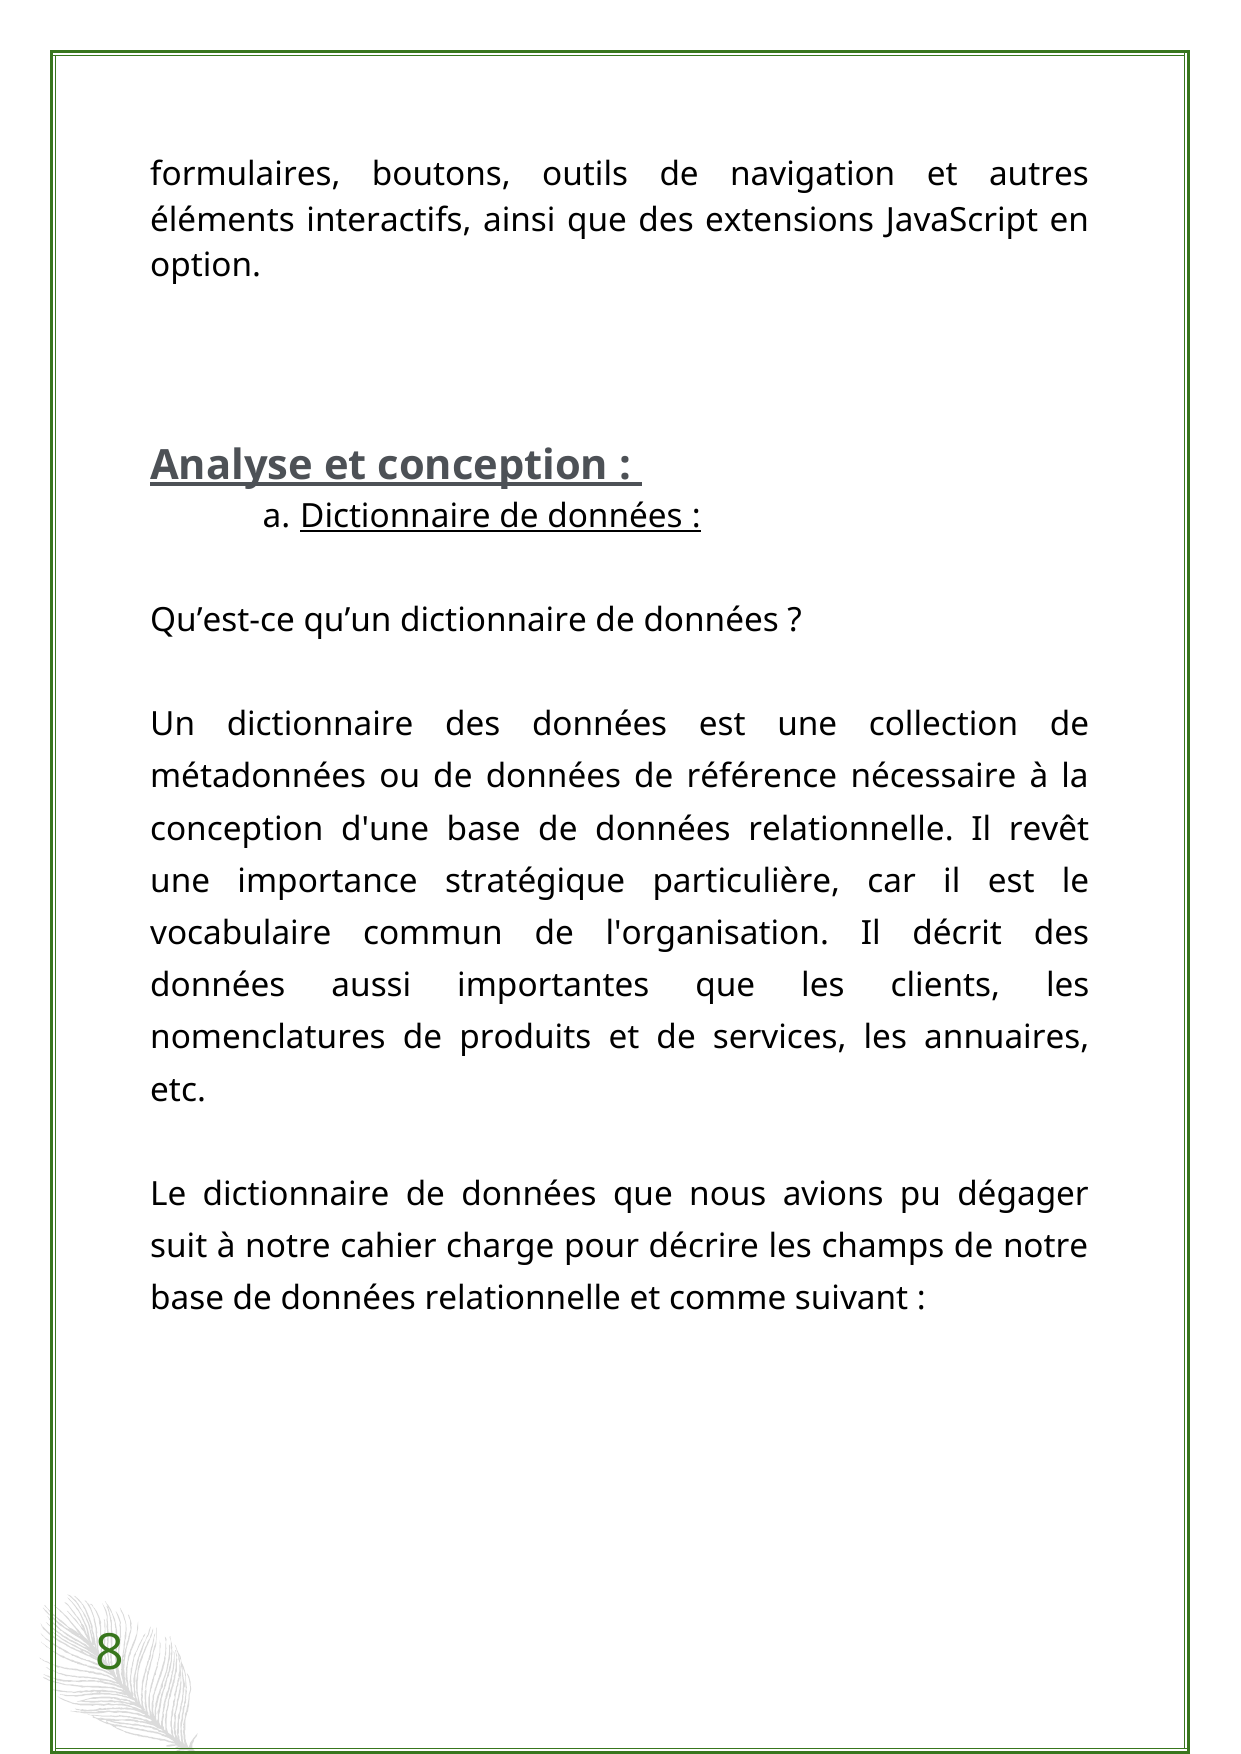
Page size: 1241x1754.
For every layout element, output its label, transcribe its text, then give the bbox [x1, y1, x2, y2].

text Qu’est-ce qu’un dictionnaire de données ? [150, 596, 1090, 641]
text Un dictionnaire des données est une collection de métadonnées ou de données de référence nécessaire à la conception d'une base de données relationnelle. Il revêt une importance stratégique particulière, car il est le vocabulaire commun de l'organisation. Il décrit des données aussi importantes que les clients, les nomenclatures de produits et de services, les annuaires, etc. [150, 700, 1090, 1111]
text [150, 150, 1090, 286]
text Le dictionnaire de données que nous avions pu dégager suit à notre cahier charge pour décrire les champs de notre base de données relationnelle et comme suivant : [150, 1170, 1090, 1319]
list Dictionnaire de données : [262, 491, 1090, 537]
text Analyse et conception : conception [150, 434, 1090, 491]
